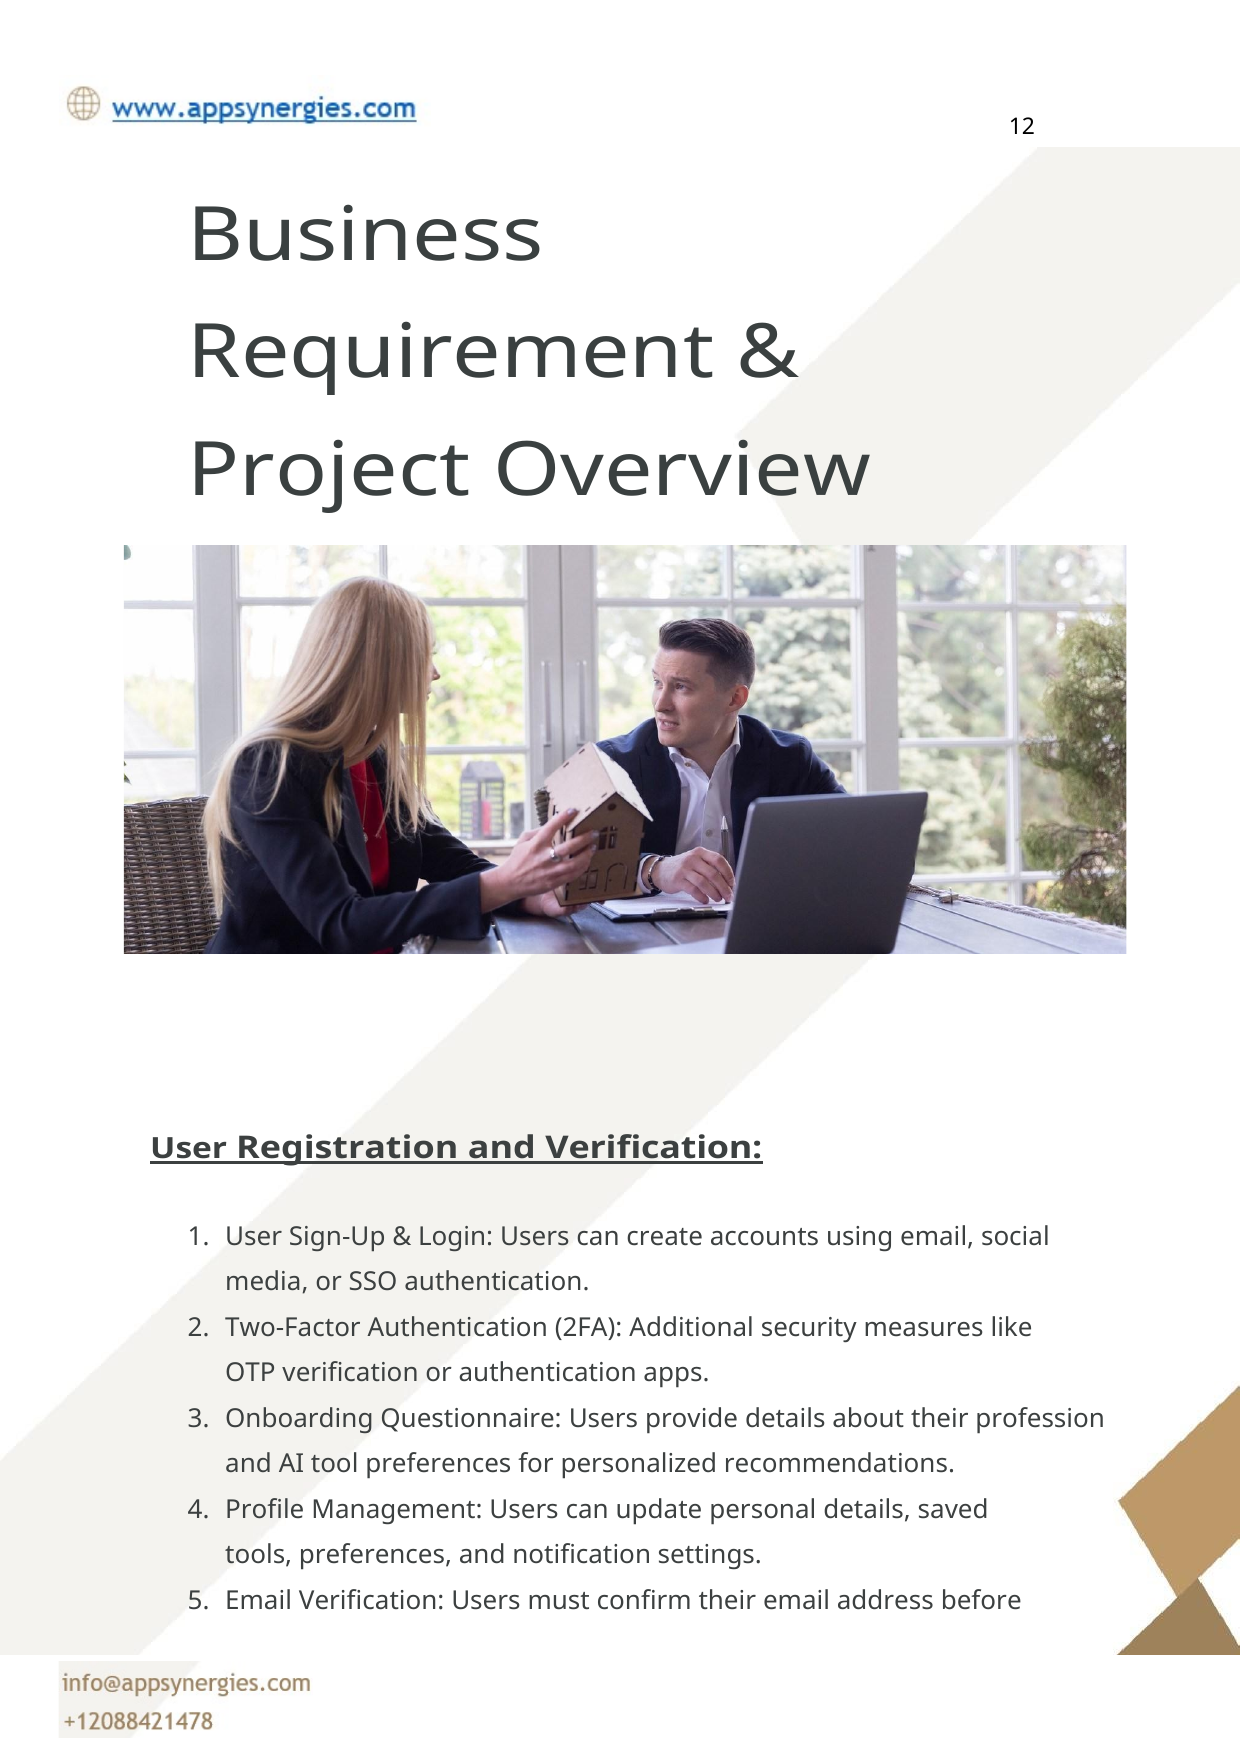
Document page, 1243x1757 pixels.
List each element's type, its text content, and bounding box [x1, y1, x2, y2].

picture [58, 75, 431, 135]
list Two-Factor Authentication (2FA): Additional security measures like OTP verification or authentication apps. [187, 1308, 1069, 1389]
list Onboarding Questionnaire: Users provide details about their profession and AI tool preferences for personalized recommendations. [187, 1399, 1138, 1480]
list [187, 1581, 1113, 1617]
picture [0, 147, 1240, 1655]
text Business Requirement & Project Overview [187, 180, 1024, 517]
list User Sign-Up & Login: Users can create accounts using email, social media, or SSO authentication. [187, 1217, 1138, 1298]
list Profile Management: Users can update personal details, saved tools, preferences, and notification settings. [187, 1490, 1028, 1571]
picture [58, 1661, 313, 1738]
text User Registration and Verification: [150, 1125, 1243, 1168]
